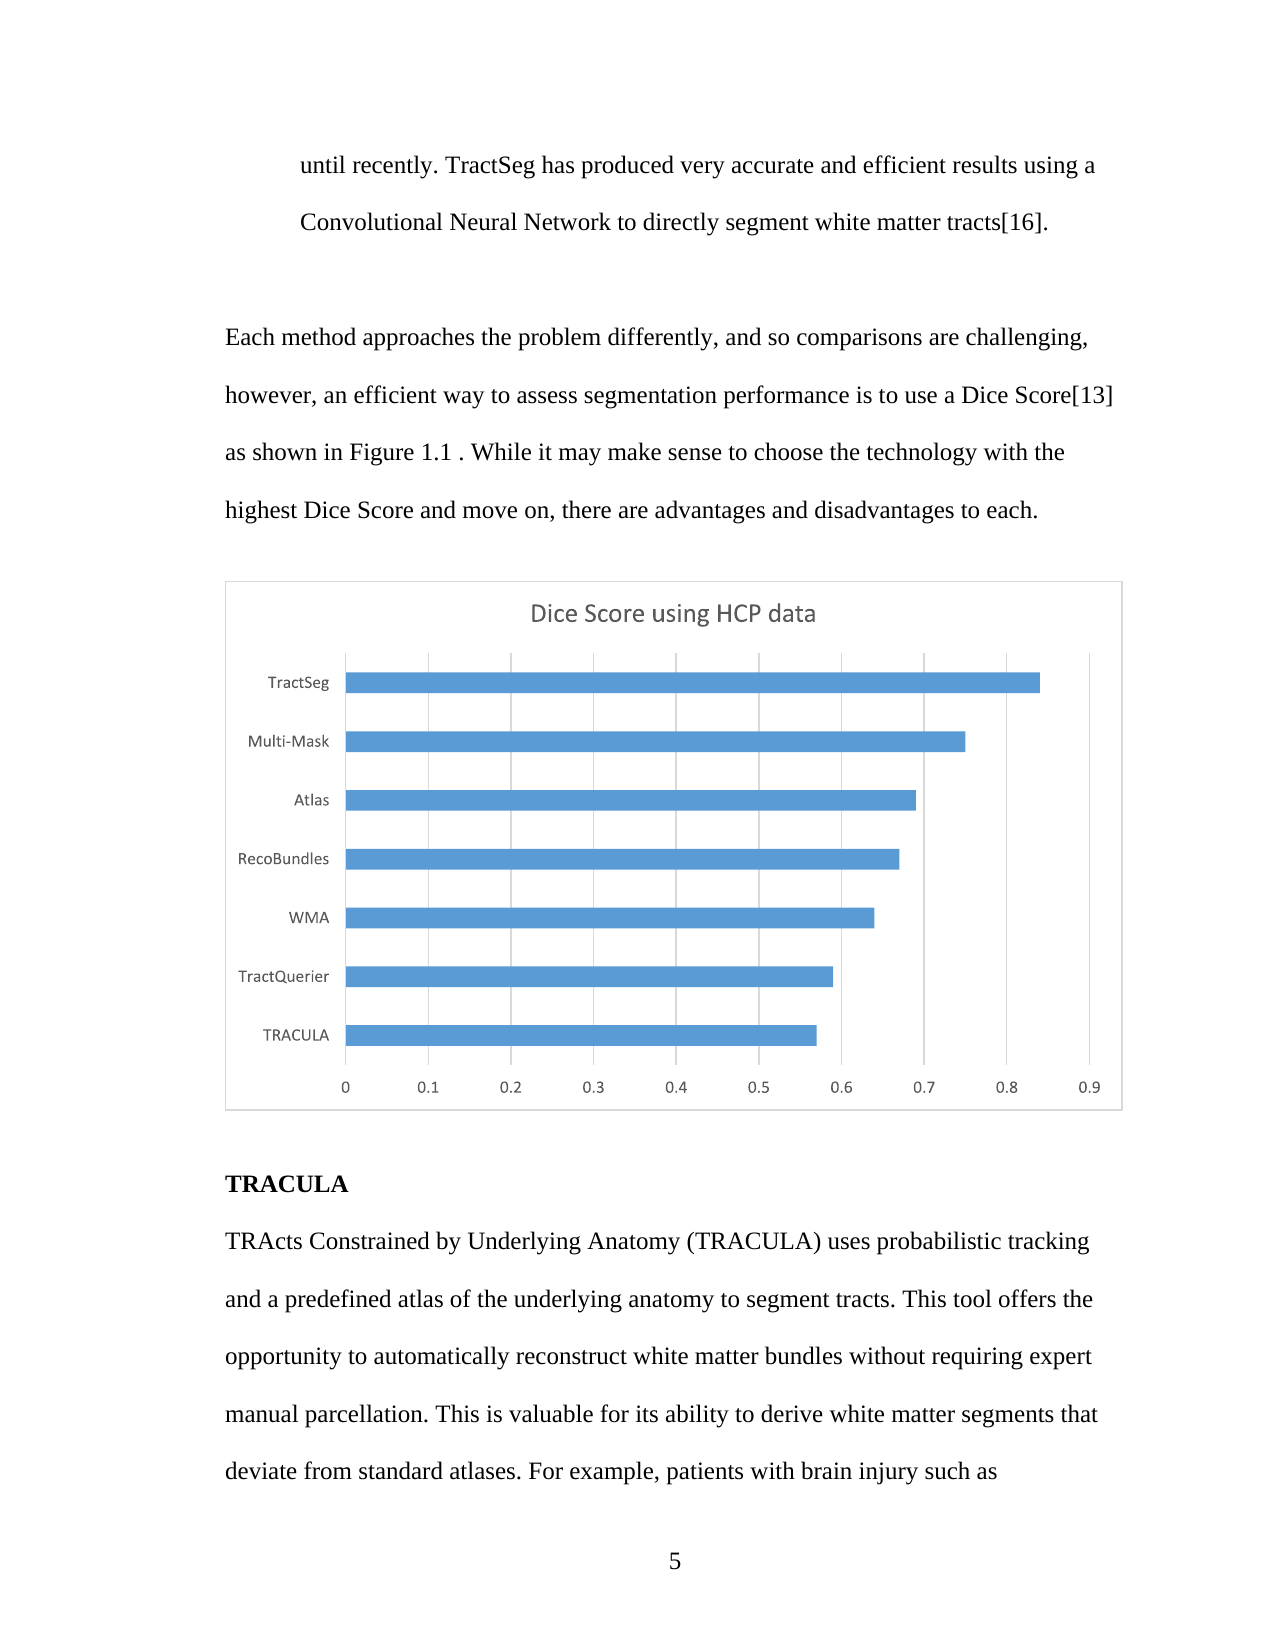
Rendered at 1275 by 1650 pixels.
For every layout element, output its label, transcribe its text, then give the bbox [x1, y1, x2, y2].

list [262, 150, 1125, 236]
text Each method approaches the problem differently, and so comparisons are challenging, however, an efficient way to assess segmentation performance is to use a Dice Score[13] as shown in Figure 1.1 . While it may make sense to choose the technology with the highest Dice Score and move on, there are advantages and disadvantages to each. [225, 322, 1125, 524]
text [225, 1226, 1125, 1485]
text TRACULA [225, 1169, 1125, 1197]
